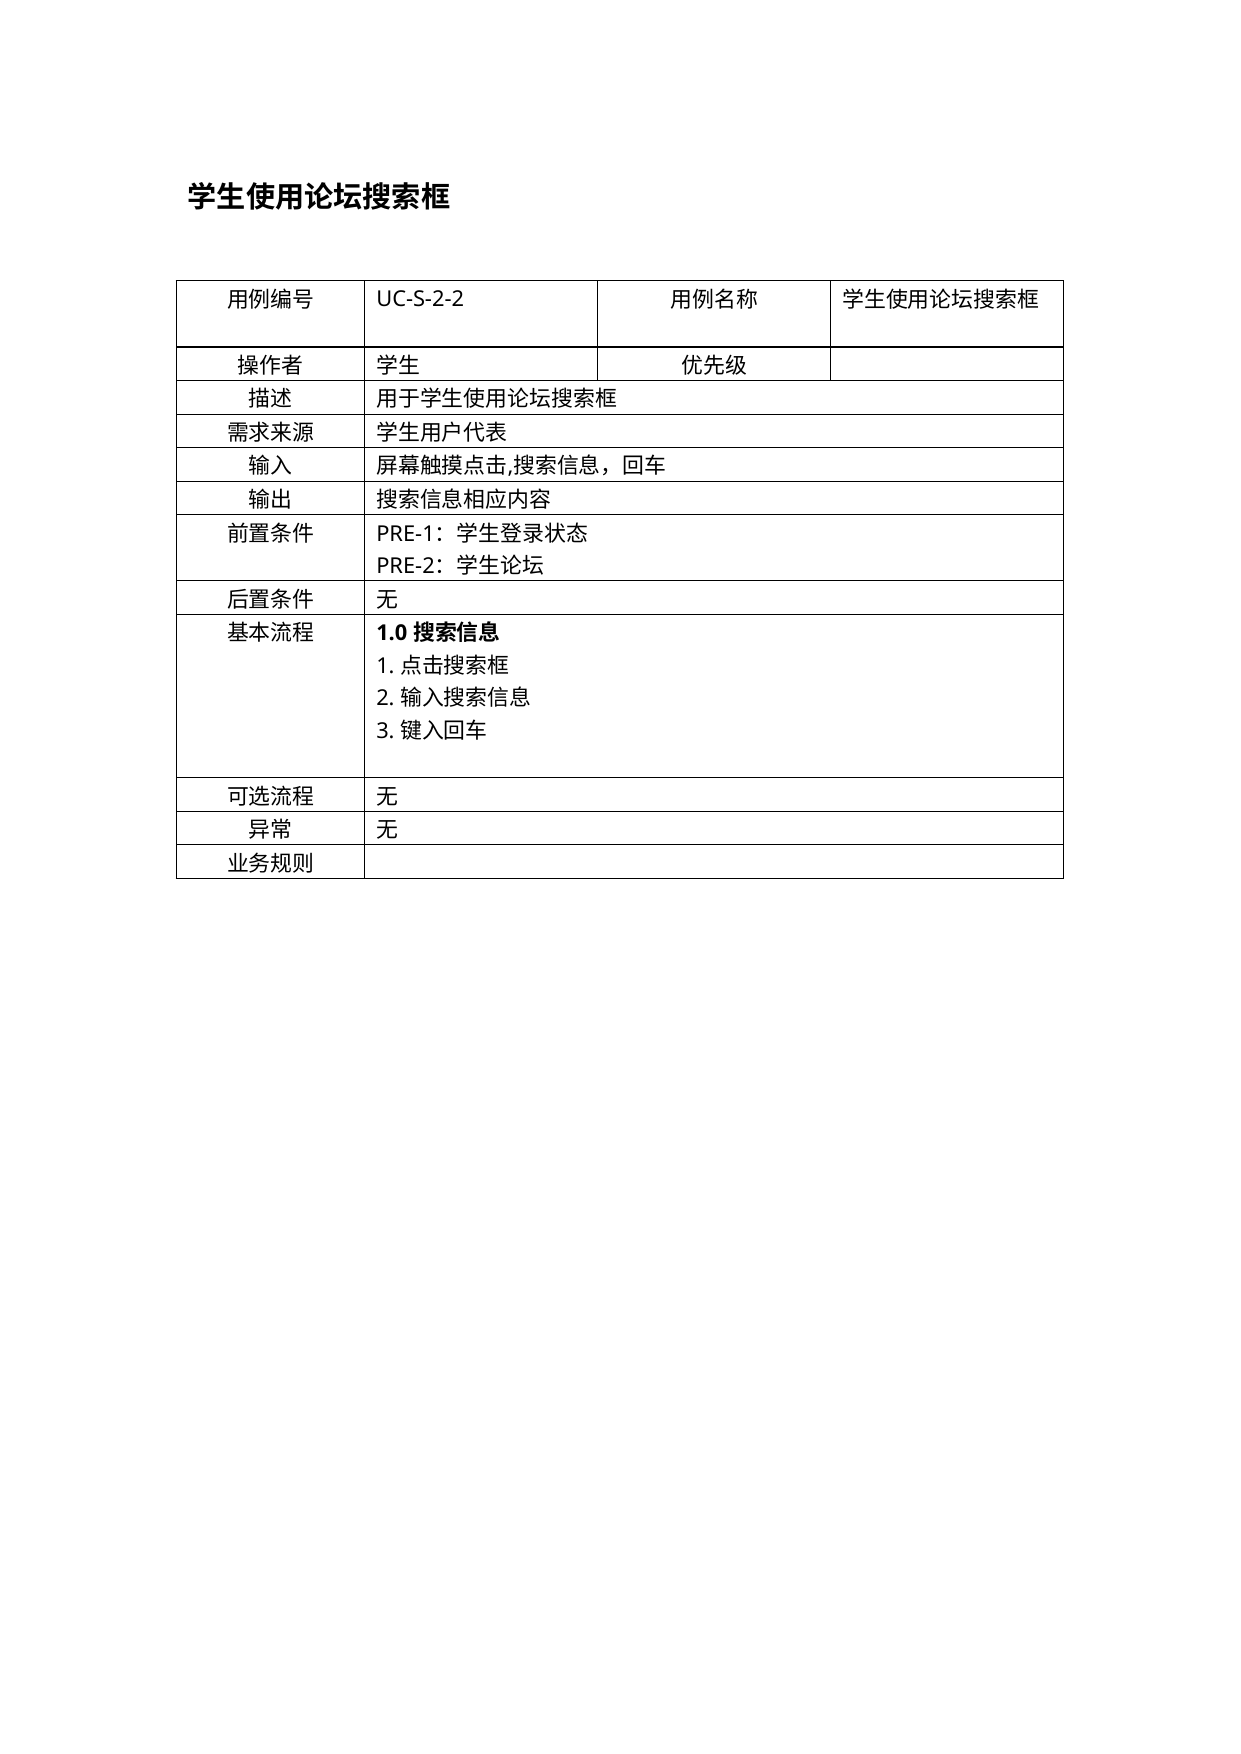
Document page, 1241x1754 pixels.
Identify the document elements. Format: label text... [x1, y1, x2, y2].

table_cell PRE-1：学生登录状态 PRE-2：学生论坛 [365, 515, 1063, 580]
table_cell 业务规则 [177, 845, 364, 878]
table_cell 优先级 [598, 348, 830, 380]
table_cell 无 [365, 812, 1063, 844]
table_cell 可选流程 [177, 778, 364, 811]
table_cell 学生 [365, 348, 597, 380]
table_cell 异常 [177, 812, 364, 844]
table_header 学生使用论坛搜索框 [831, 281, 1063, 346]
table_cell 输入 [177, 448, 364, 481]
table_cell 前置条件 [177, 515, 364, 580]
table_cell 输出 [177, 482, 364, 514]
table_cell 学生用户代表 [365, 415, 1063, 447]
table_cell 搜索信息相应内容 [365, 482, 1063, 514]
table_header UC-S-2-2 [365, 281, 597, 346]
table_cell 无 [365, 778, 1063, 811]
table_cell 描述 [177, 381, 364, 413]
table_cell 无 [365, 581, 1063, 614]
table_cell 操作者 [177, 348, 364, 380]
table_cell 屏幕触摸点击,搜索信息，回车 [365, 448, 1063, 481]
table_cell 用于学生使用论坛搜索框 [365, 381, 1063, 413]
table_cell 1.0 搜索信息 点击搜索框 输入搜索信息 键入回车 [365, 615, 1063, 777]
table_header 用例名称 [598, 281, 830, 346]
table_cell 后置条件 [177, 581, 364, 614]
subtitle 学生使用论坛搜索框 [187, 162, 1053, 227]
table_cell [831, 348, 1063, 380]
table_cell 基本流程 [177, 615, 364, 777]
table_cell 需求来源 [177, 415, 364, 447]
table_cell [365, 845, 1063, 878]
table_header 用例编号 [177, 281, 364, 346]
